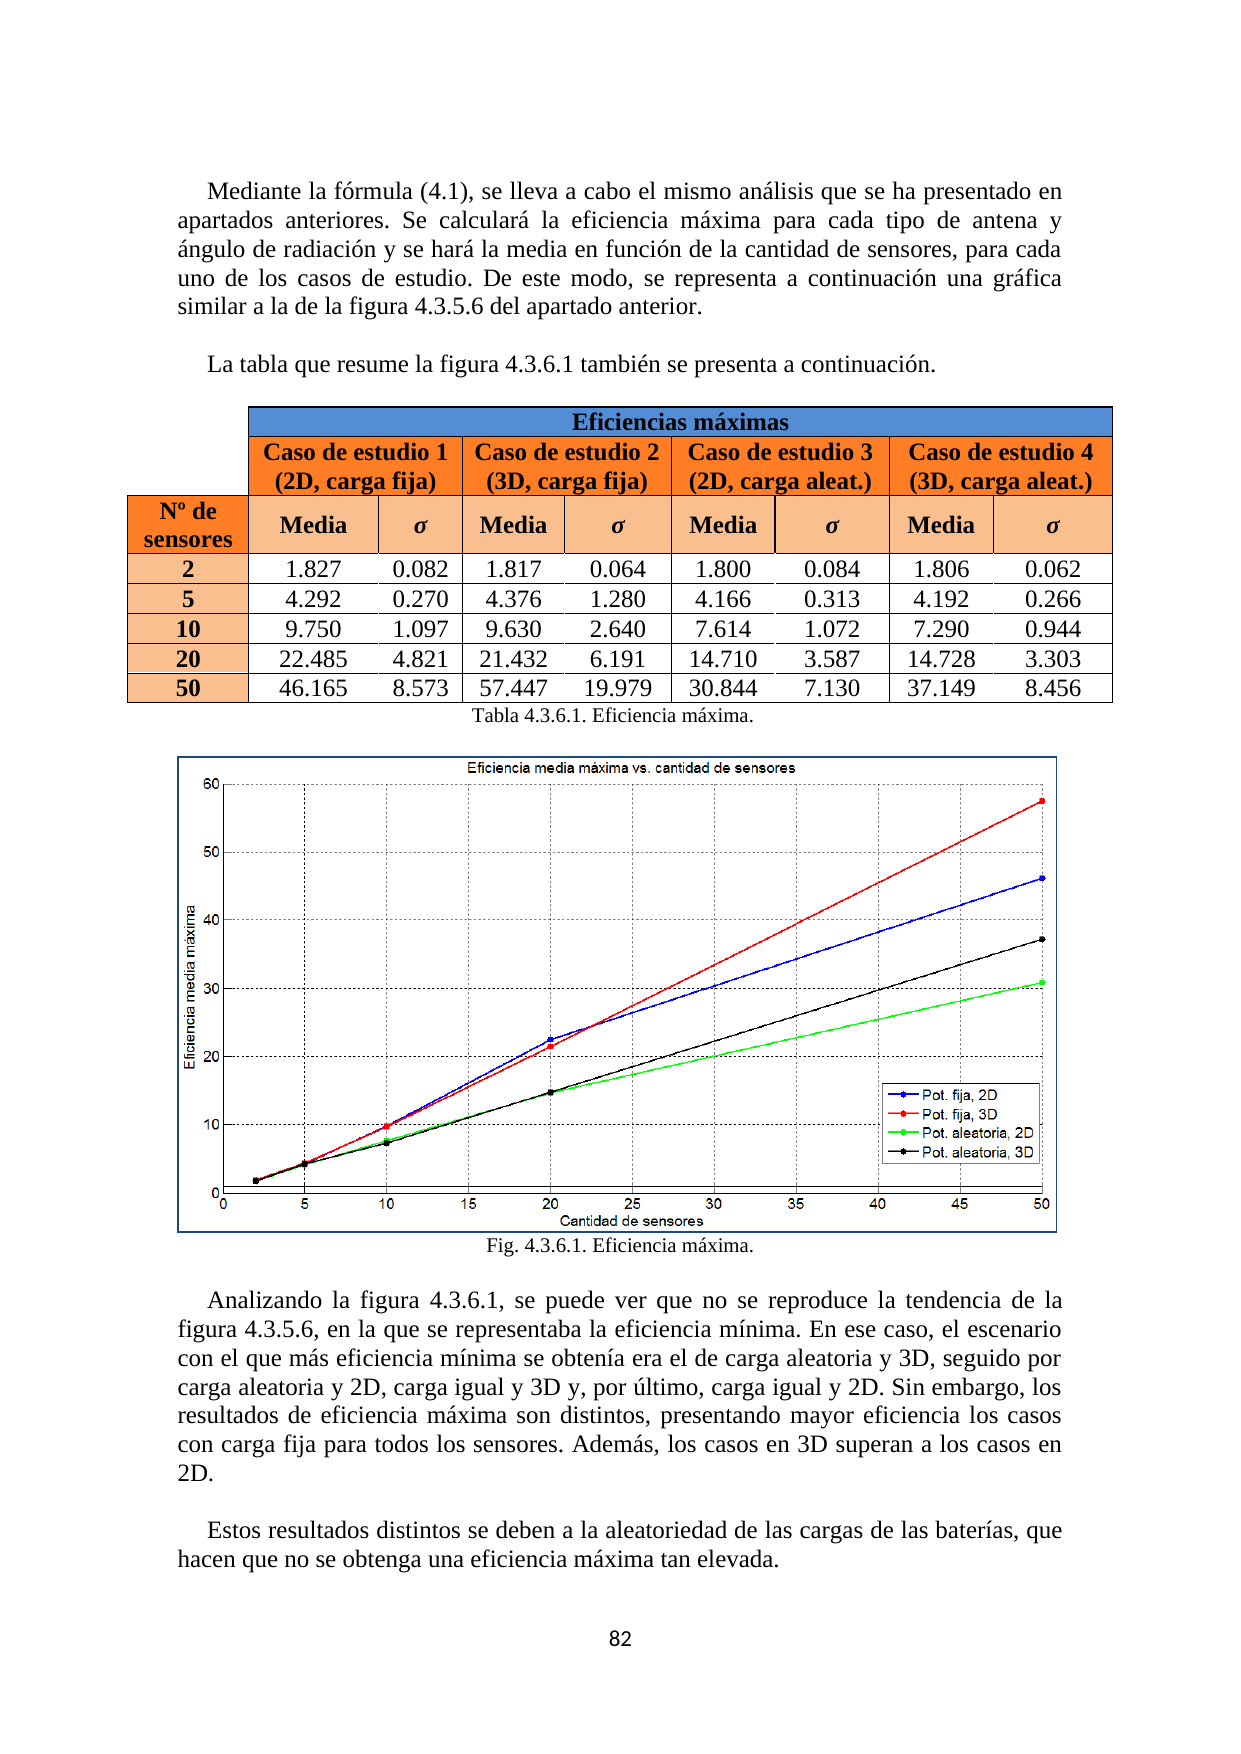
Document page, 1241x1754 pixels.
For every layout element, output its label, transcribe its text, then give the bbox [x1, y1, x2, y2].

table_cell 46.165 [249, 674, 378, 702]
table_cell 1.800 [672, 554, 774, 583]
table_cell Media [672, 496, 774, 553]
table_cell 37.149 [890, 674, 993, 702]
text Analizando la figura 4.3.6.1, se puede ver que no se reproduce la tendencia de la figura 4.3.5.6, en la que se representaba la eficiencia mínima. En ese caso, el escenario con el que más eficiencia mínima se obtenía era el de carga aleatoria y 3D, seguido por carga aleatoria y 2D, carga igual y 3D y, por último, carga igual y 2D. Sin embargo, los resultados de eficiencia máxima son distintos, presentando mayor eficiencia los casos con carga fija para todos los sensores. Además, los casos en 3D superan a los casos en 2D. [177, 1285, 1063, 1487]
table_cell 50 [128, 674, 248, 702]
table_cell 4.166 [672, 584, 774, 613]
text Tabla 4.3.6.1. Eficiencia máxima. [0, 703, 1226, 727]
table_cell 0.944 [994, 614, 1112, 643]
table_cell 21.432 [463, 644, 564, 672]
table_cell 0.313 [776, 584, 889, 613]
text Estos resultados distintos se deben a la aleatoriedad de las cargas de las baterías, que hacen que no se obtenga una eficiencia máxima tan elevada. [177, 1515, 1063, 1573]
table_cell σ [994, 496, 1112, 553]
table_cell 9.630 [463, 614, 564, 643]
table_cell 14.710 [672, 644, 774, 672]
table_cell 1.097 [379, 614, 462, 643]
table_cell 8.456 [994, 674, 1112, 702]
table_cell Media [463, 496, 564, 553]
table_cell 2.640 [565, 614, 671, 643]
table_cell σ [776, 496, 889, 553]
table_cell 14.728 [890, 644, 993, 672]
table_cell 5 [128, 584, 248, 613]
table_cell σ [565, 496, 671, 553]
table_cell 30.844 [672, 674, 774, 702]
table_cell 0.082 [379, 554, 462, 583]
table_cell 4.292 [249, 584, 378, 613]
table_cell 20 [128, 644, 248, 672]
table_cell Media [249, 496, 378, 553]
table_cell Caso de estudio 2 (3D, carga fija) [463, 437, 671, 495]
table_cell Caso de estudio 1 (2D, carga fija) [249, 437, 462, 495]
table_cell 1.806 [890, 554, 993, 583]
table_cell 7.290 [890, 614, 993, 643]
picture [179, 758, 1056, 1231]
table_header Eficiencias máximas [249, 408, 1112, 436]
table_cell 1.072 [776, 614, 889, 643]
table_cell 10 [128, 614, 248, 643]
table_cell 6.191 [565, 644, 671, 672]
table_cell 0.266 [994, 584, 1112, 613]
table_cell Caso de estudio 4 (3D, carga aleat.) [890, 437, 1112, 495]
text Mediante la fórmula (4.1), se lleva a cabo el mismo análisis que se ha presentado en apartados anteriores. Se calculará la eficiencia máxima para cada tipo de antena y ángulo de radiación y se hará la media en función de la cantidad de sensores, para cada uno de los casos de estudio. De este modo, se representa a continuación una gráfica similar a la de la figura 4.3.5.6 del apartado anterior. [177, 176, 1063, 320]
text Fig. 4.3.6.1. Eficiencia máxima. [177, 1233, 1063, 1257]
table_cell 1.817 [463, 554, 564, 583]
table_cell 8.573 [379, 674, 462, 702]
table_cell 1.280 [565, 584, 671, 613]
table_cell 0.062 [994, 554, 1112, 583]
table_cell Caso de estudio 3 (2D, carga aleat.) [672, 437, 889, 495]
table_cell 7.614 [672, 614, 774, 643]
table_cell 4.376 [463, 584, 564, 613]
table_cell 9.750 [249, 614, 378, 643]
table_cell 0.270 [379, 584, 462, 613]
table_cell Media [890, 496, 993, 553]
table_cell σ [379, 496, 462, 553]
table_cell 3.587 [776, 644, 889, 672]
table_cell 4.821 [379, 644, 462, 672]
table_cell 4.192 [890, 584, 993, 613]
table_cell 2 [128, 554, 248, 583]
table_cell Nº de sensores [128, 496, 248, 553]
table_cell 19.979 [565, 674, 671, 702]
table_cell 1.827 [249, 554, 378, 583]
text La tabla que resume la figura 4.3.6.1 también se presenta a continuación. [177, 349, 1063, 378]
table_cell 0.064 [565, 554, 671, 583]
table_cell 22.485 [249, 644, 378, 672]
table_cell 7.130 [776, 674, 889, 702]
table_cell 57.447 [463, 674, 564, 702]
table_cell 3.303 [994, 644, 1112, 672]
table_cell 0.084 [776, 554, 889, 583]
